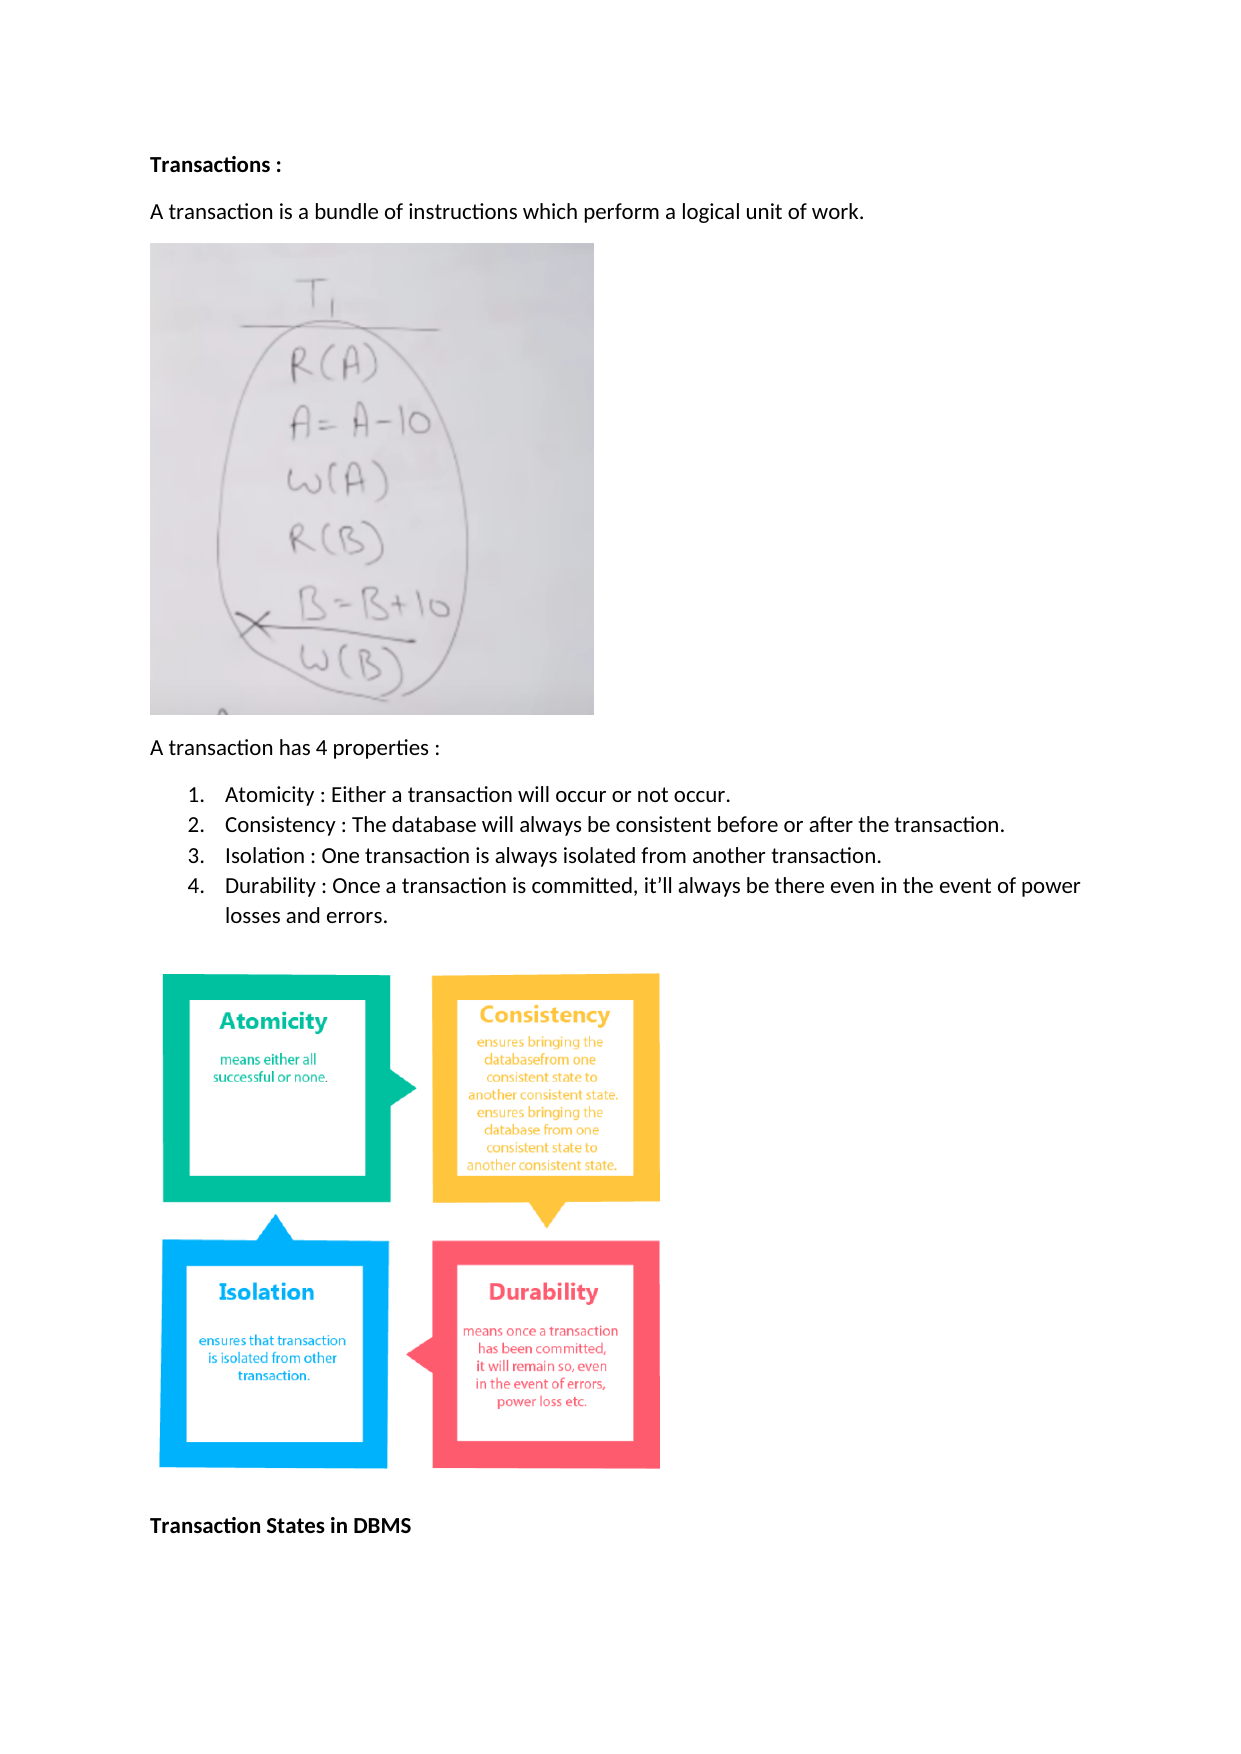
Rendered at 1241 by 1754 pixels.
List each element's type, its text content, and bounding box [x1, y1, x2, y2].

text Transaction States in DBMS [150, 1511, 1090, 1539]
list Durability : Once a transaction is committed, it’ll always be there even in the event of power losses and errors. [187, 871, 1090, 929]
picture [150, 243, 594, 715]
picture [150, 948, 698, 1493]
list Consistency : The database will always be consistent before or after the transaction. [187, 811, 1090, 839]
list Isolation : One transaction is always isolated from another transaction. [187, 841, 1090, 869]
text A transaction is a bundle of instructions which perform a logical unit of work. [150, 197, 1090, 225]
list Atomicity : Either a transaction will occur or not occur. [187, 780, 1090, 808]
text Transactions : [150, 150, 1090, 178]
text A transaction has 4 properties : [150, 733, 1090, 762]
